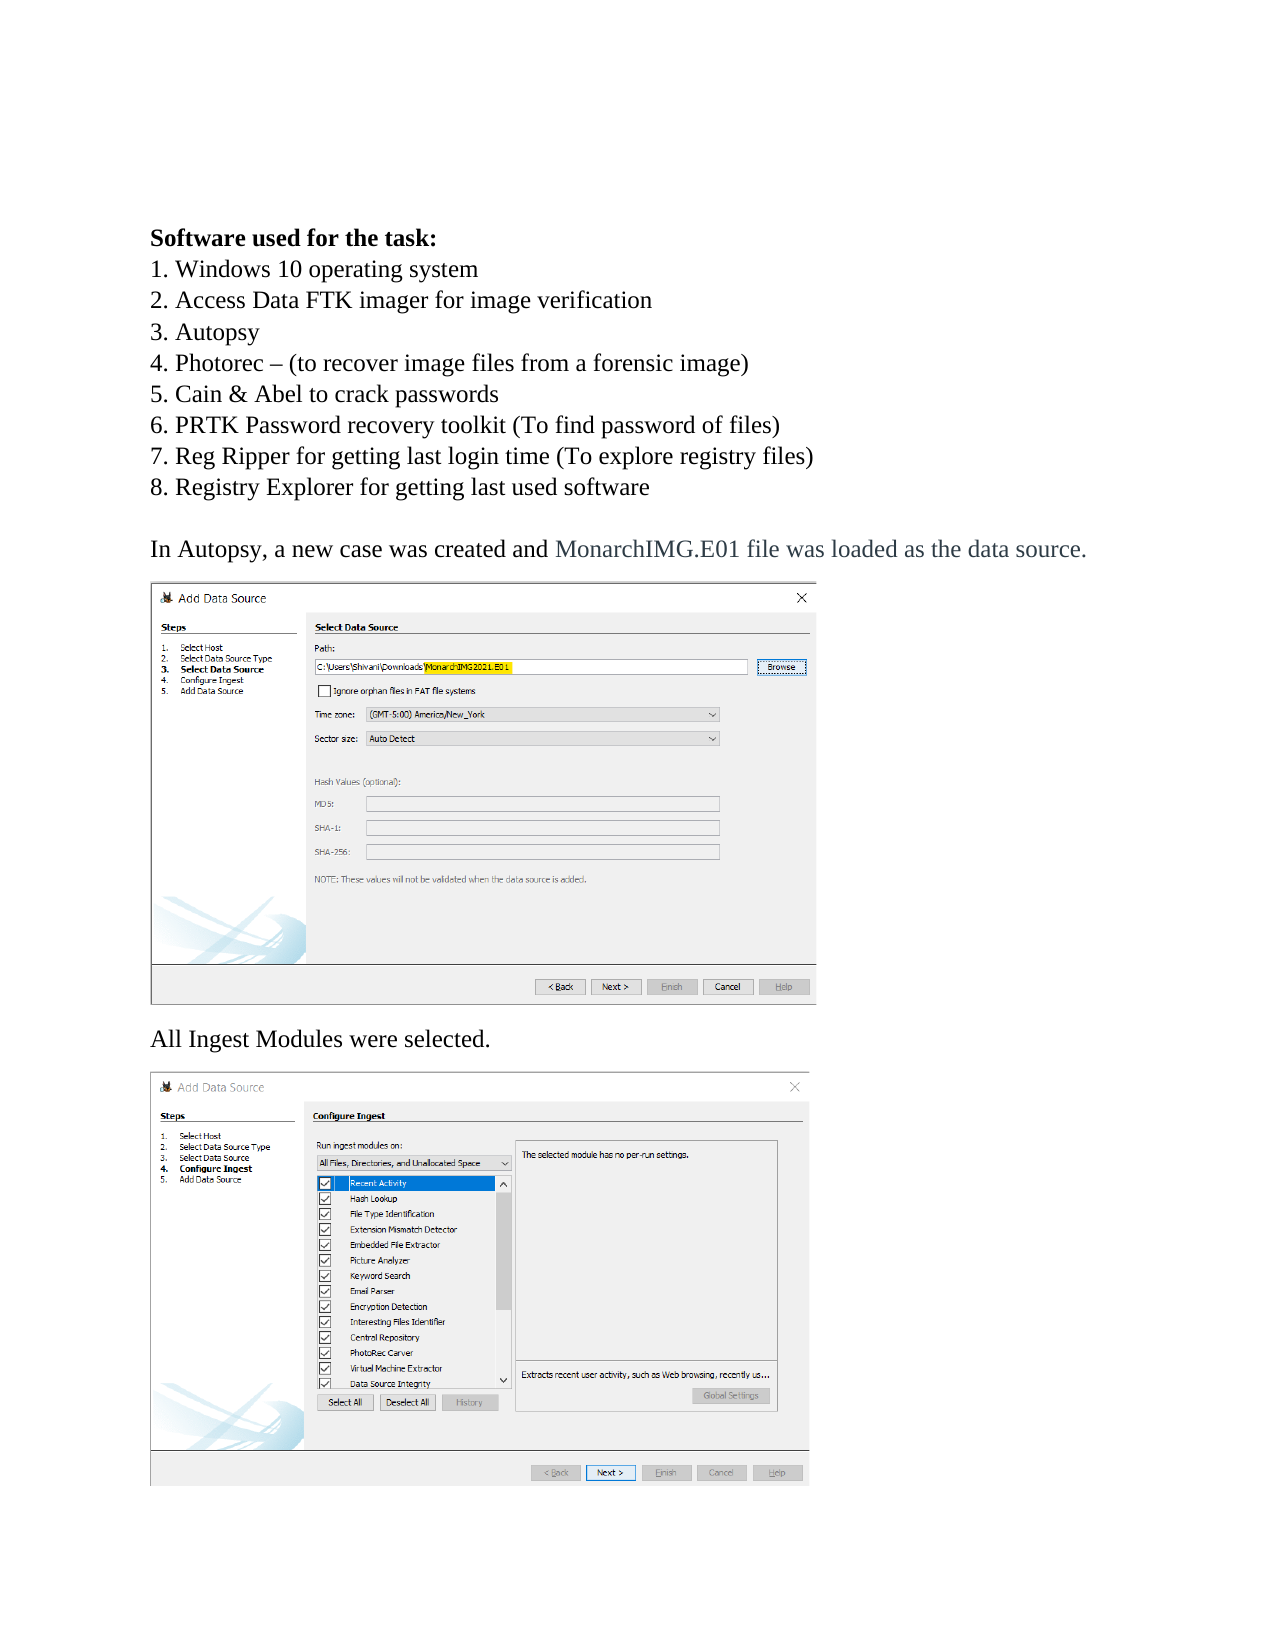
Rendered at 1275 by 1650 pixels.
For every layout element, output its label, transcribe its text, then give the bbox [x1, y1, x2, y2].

text 4. Photorec – (to recover image files from a forensic image) [150, 348, 1125, 376]
text 5. Cain & Abel to crack passwords [150, 379, 1125, 407]
text 7. Reg Ripper for getting last login time (To explore registry files) [150, 441, 1125, 469]
text All Ingest Modules were selected. [150, 1024, 1125, 1052]
text 3. Autopsy [150, 317, 1125, 345]
text 2. Access Data FTK imager for image verification [150, 286, 1125, 314]
text 8. Registry Explorer for getting last used software [150, 472, 1125, 501]
text Software used for the task: [150, 223, 1125, 252]
text In Autopsy, a new case was created and MonarchIMG.E01 file was loaded as the data source. [150, 534, 1125, 563]
picture [150, 1071, 810, 1486]
picture [150, 581, 817, 1005]
text 1. Windows 10 operating system [150, 254, 1125, 283]
text 6. PRTK Password recovery toolkit (To find password of files) [150, 410, 1125, 438]
